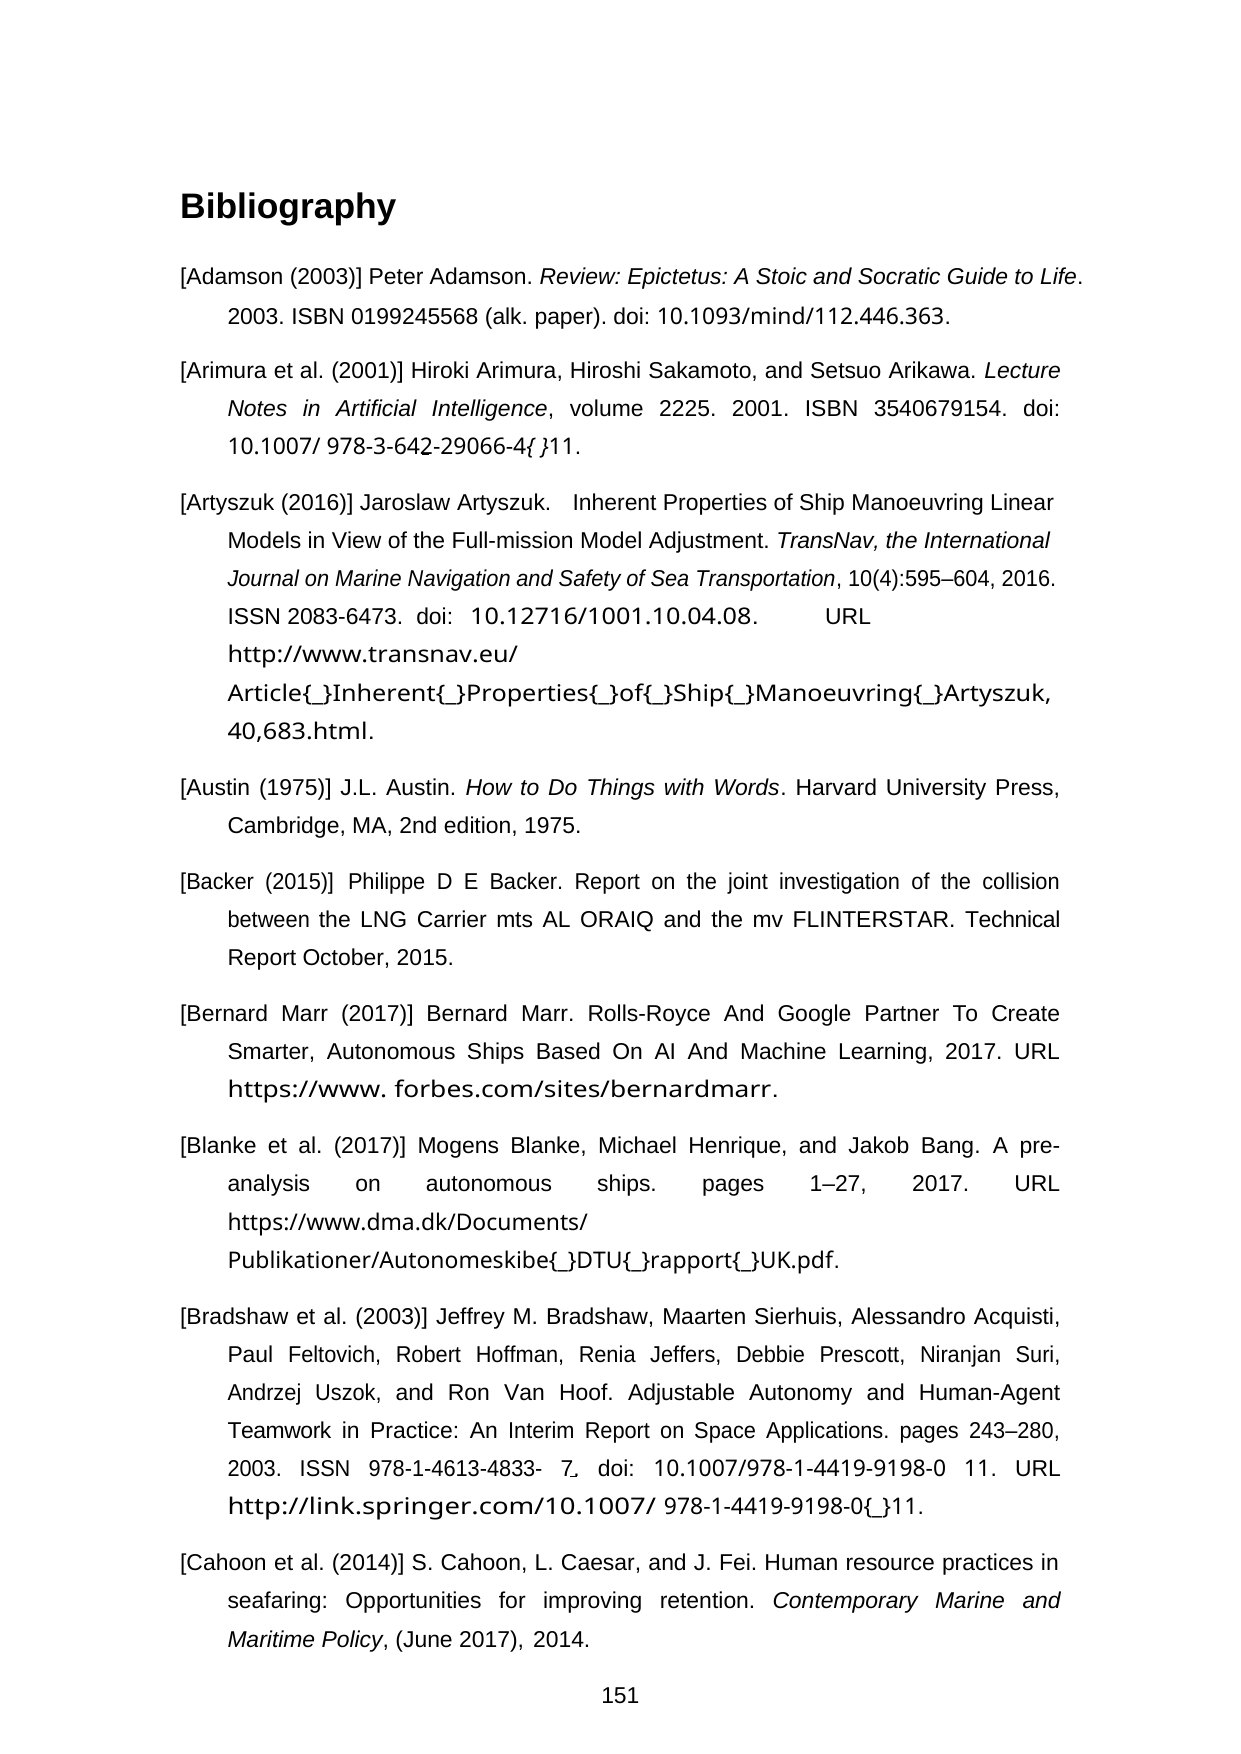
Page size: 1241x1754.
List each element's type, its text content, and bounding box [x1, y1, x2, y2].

text [Bernard Marr (2017)] Bernard Marr. Rolls-Royce And Google Partner To Create Smarter, Autonomous Ships Based On AI And Machine Learning, 2017. URL https://www. forbes.com/sites/bernardmarr. [180, 991, 1061, 1105]
text [Cahoon et al. (2014)] S. Cahoon, L. Caesar, and J. Fei. Human resource practices in seafaring: Opportunities for improving retention. Contemporary Marine and Maritime Policy, (June 2017), 2014. [180, 1549, 1061, 1652]
text [Arimura et al. (2001)] Hiroki Arimura, Hiroshi Sakamoto, and Setsuo Arikawa. Lecture Notes in Artificial Intelligence, volume 2225. 2001. ISBN 3540679154. doi: 10.1007/ 978-3-642-29066-4{ }11. [180, 348, 1061, 462]
text [Austin (1975)] J.L. Austin. How to Do Things with Words. Harvard University Press, Cambridge, MA, 2nd edition, 1975. [180, 774, 1061, 838]
subtitle Bibliography [180, 185, 1240, 226]
text [Bradshaw et al. (2003)] Jeffrey M. Bradshaw, Maarten Sierhuis, Alessandro Acquisti, Paul Feltovich, Robert Hoffman, Renia Jeffers, Debbie Prescott, Niranjan Suri, Andrzej Uszok, and Ron Van Hoof. Adjustable Autonomy and Human-Agent Teamwork in Practice: An Interim Report on Space Applications. pages 243–280, 2003. ISSN 978-1-4613-4833- 7. doi: 10.1007/978-1-4419-9198-0 11. URL http://link.springer.com/10.1007/ 978-1-4419-9198-0{_}11. [180, 1294, 1061, 1522]
text 151 [355, 1682, 885, 1709]
text [Blanke et al. (2017)] Mogens Blanke, Michael Henrique, and Jakob Bang. A pre-analysis on autonomous ships. pages 1–27, 2017. URL https://www.dma.dk/Documents/ Publikationer/Autonomeskibe{_}DTU{_}rapport{_}UK.pdf. [180, 1123, 1061, 1276]
text [Backer (2015)] Philippe D E Backer. Report on the joint investigation of the collision between the LNG Carrier mts AL ORAIQ and the mv FLINTERSTAR. Technical Report October, 2015. [180, 868, 1061, 970]
text [Adamson (2003)] Peter Adamson. Review: Epictetus: A Stoic and Socratic Guide to Life. [180, 263, 1240, 289]
text 2003. ISBN 0199245568 (alk. paper). doi: 10.1093/mind/112.446.363. [227, 300, 1240, 331]
text [Artyszuk (2016)] Jaroslaw Artyszuk. Inherent Properties of Ship Manoeuvring Linear Models in View of the Full-mission Model Adjustment. TransNav, the International Journal on Marine Navigation and Safety of Sea Transportation, 10(4):595–604, 2016. ISSN 2083-6473. doi: 10.12716/1001.10.04.08. URL http://www.transnav.eu/ Article{_}Inherent{_}Properties{_}of{_}Ship{_}Manoeuvring{_}Artyszuk, 40,683.html. [180, 480, 1061, 747]
